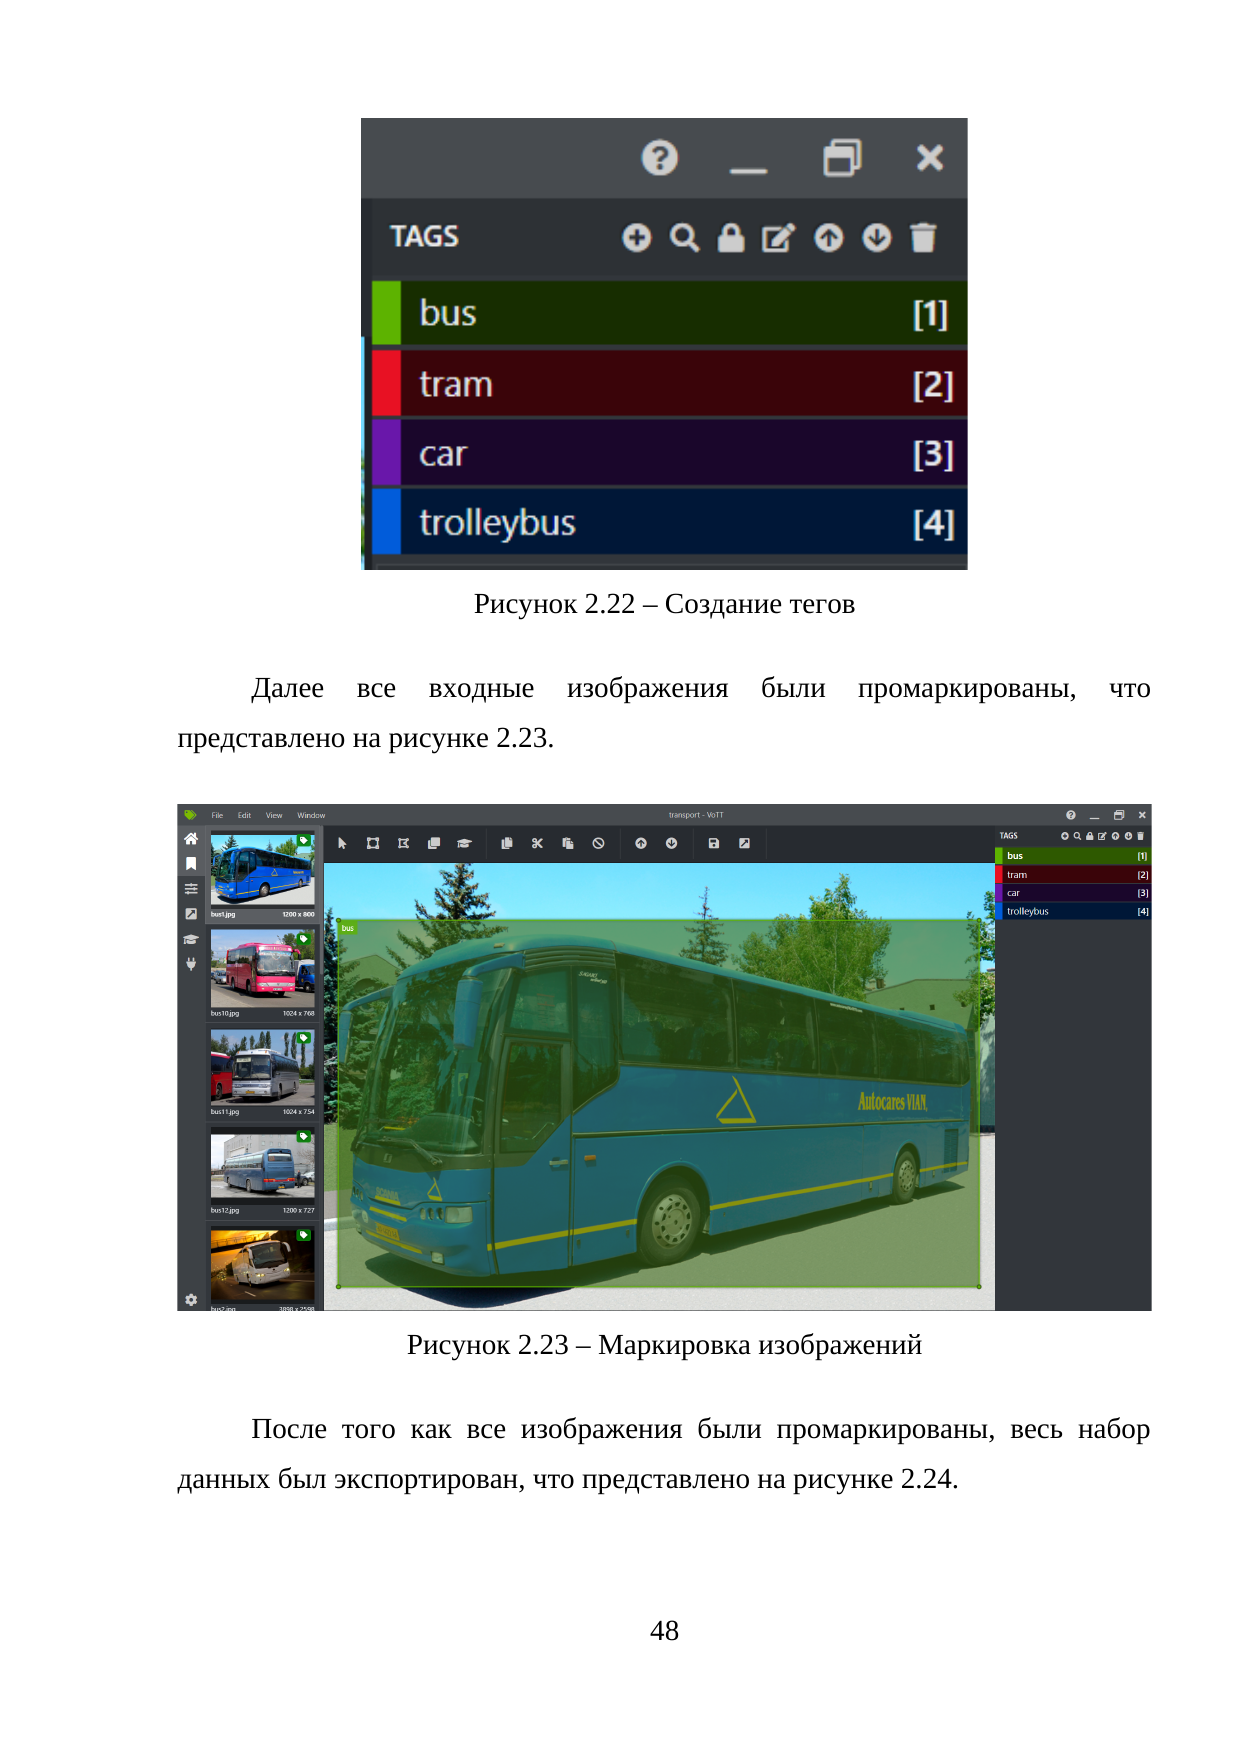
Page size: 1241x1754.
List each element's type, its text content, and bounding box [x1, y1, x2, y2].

picture [177, 804, 1152, 1311]
picture [361, 118, 968, 570]
text Рисунок 2.22 – Создание тегов [177, 586, 1152, 620]
text После того как все изображения были промаркированы, весь набор данных был экспортирован, что представлено на рисунке 2.24. [177, 1411, 1152, 1495]
text Далее все входные изображения были промаркированы, что представлено на рисунке 2.23. [177, 670, 1152, 754]
text Рисунок 2.23 – Маркировка изображений [177, 1327, 1152, 1361]
